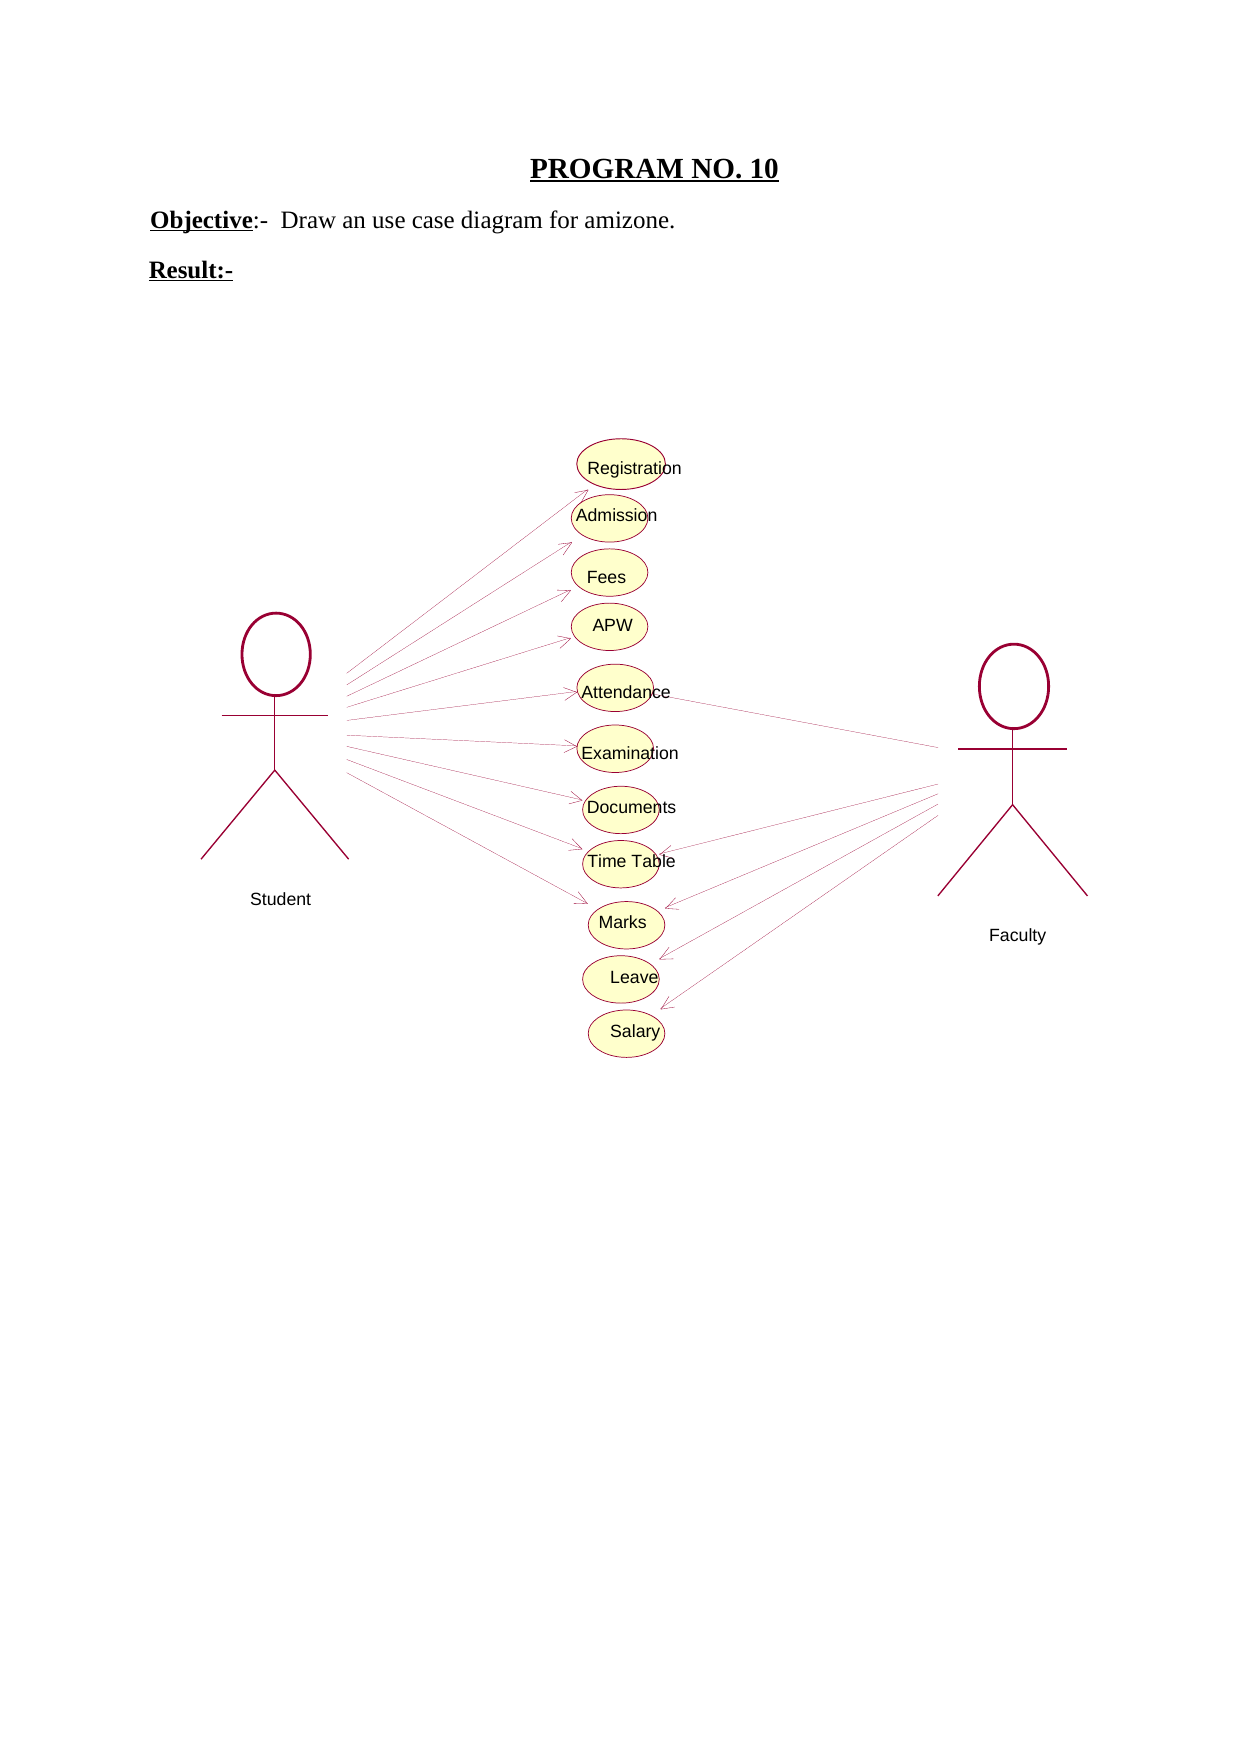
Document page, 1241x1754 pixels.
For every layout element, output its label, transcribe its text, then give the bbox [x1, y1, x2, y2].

text PROGRAM NO. 10 [150, 151, 1158, 184]
text Objective:- Draw an use case diagram for amizone. [150, 205, 1156, 233]
subtitle Result:- [148, 255, 1158, 283]
